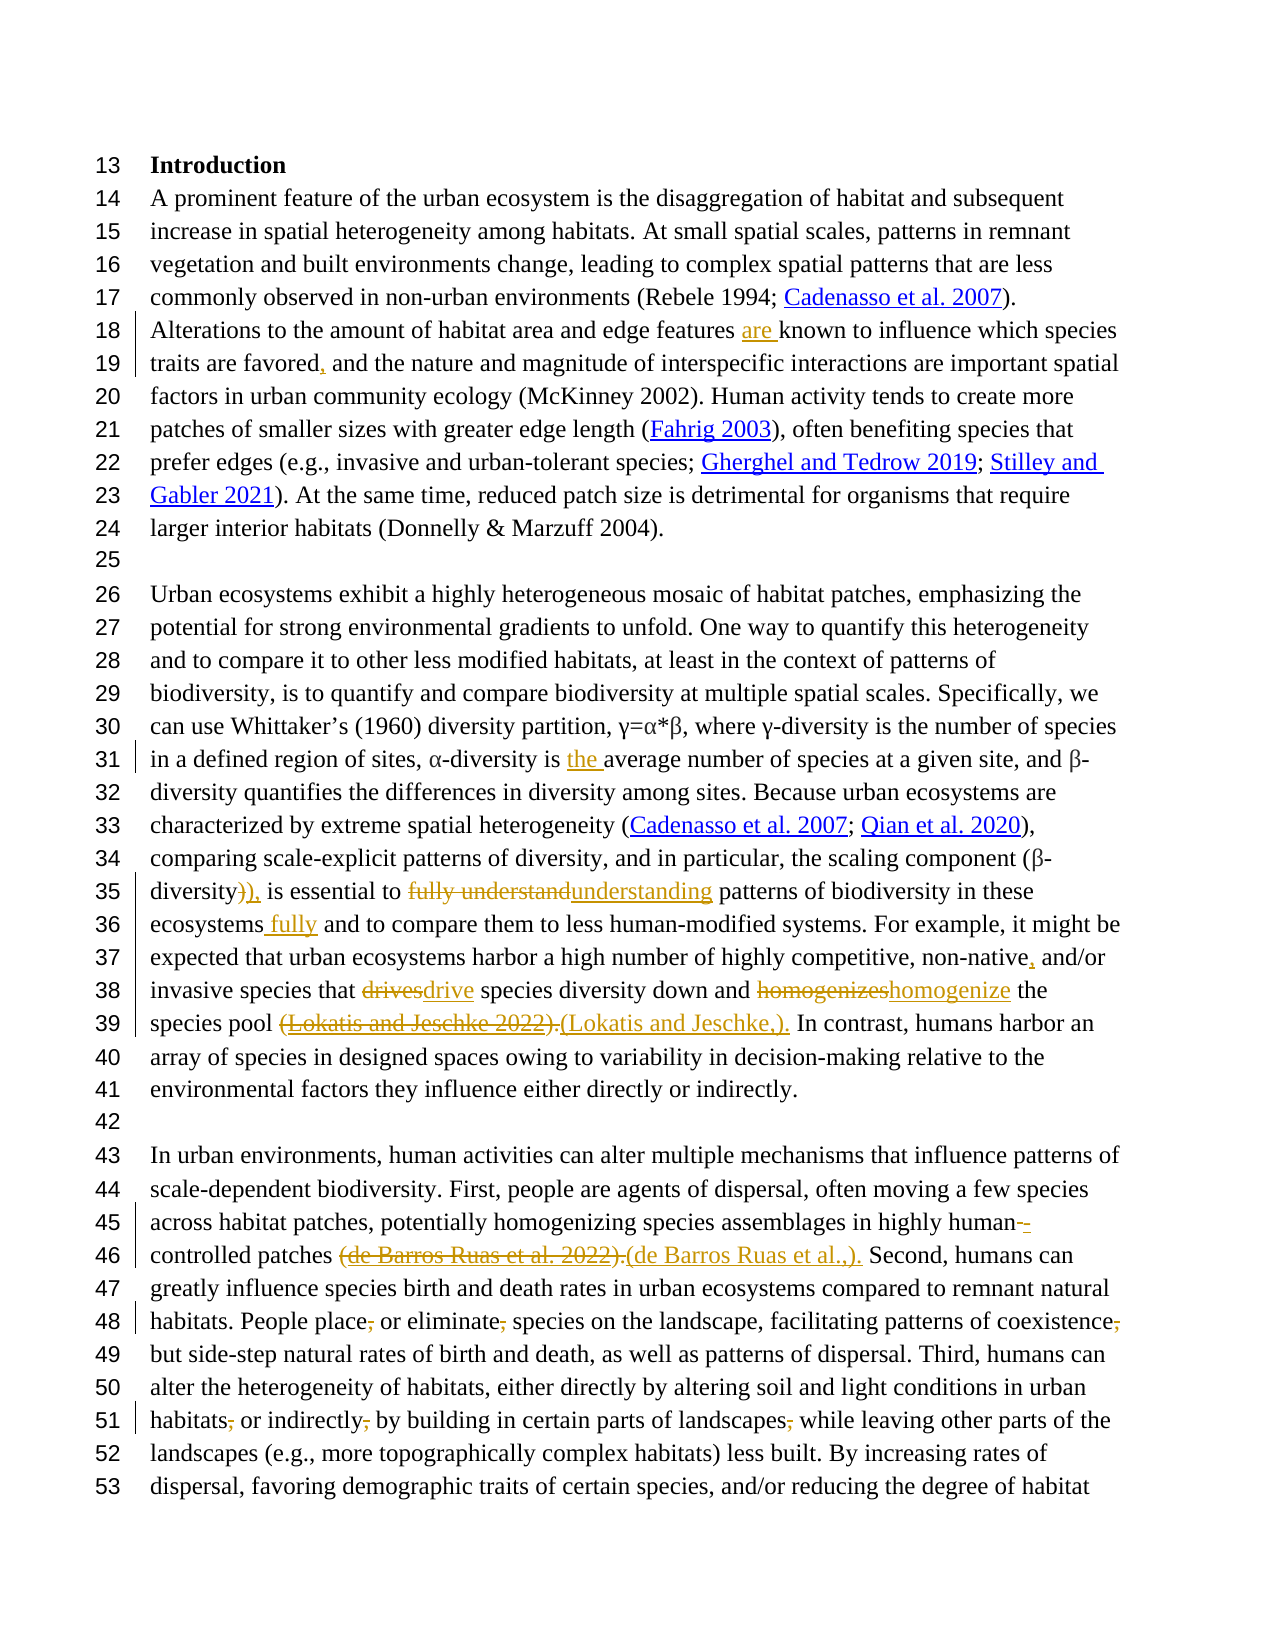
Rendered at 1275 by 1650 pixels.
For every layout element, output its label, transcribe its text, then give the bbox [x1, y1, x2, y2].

text A prominent feature of the urban ecosystem is the disaggregation of habitat and subsequent increase in spatial heterogeneity among habitats. At small spatial scales, patterns in remnant vegetation and built environments change, leading to complex spatial patterns that are less commonly observed in non-urban environments (Rebele 1994; Cadenasso et al. 2007). Alterations to the amount of habitat area and edge features known to influence which species traits are favored and the nature and magnitude of interspecific interactions are important spatial factors in urban community ecology (McKinney 2002). Human activity tends to create more patches of smaller sizes with greater edge length (Fahrig 2003), often benefiting species that prefer edges (e.g., invasive and urban-tolerant species; Gherghel and Tedrow 2019; Stilley and Gabler 2021). At the same time, reduced patch size is detrimental for organisms that require larger interior habitats (Donnelly & Marzuff 2004). [150, 183, 1125, 542]
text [150, 1141, 1125, 1499]
text Introduction [150, 150, 1125, 179]
text Urban ecosystems exhibit a highly heterogeneous mosaic of habitat patches, emphasizing the potential for strong environmental gradients to unfold. One way to quantify this heterogeneity and to compare it to other less modified habitats, at least in the context of patterns of biodiversity, is to quantify and compare biodiversity at multiple spatial scales. Specifically, we can use Whittaker’s (1960) diversity partition, γ=α*β, where γ-diversity is the number of species in a defined region of sites, α-diversity is average number of species at a given site, and β-diversity quantifies the differences in diversity among sites. Because urban ecosystems are characterized by extreme spatial heterogeneity (Cadenasso et al. 2007; Qian et al. 2020), comparing scale-explicit patterns of diversity, and in particular, the scaling component (β-diversity is essential to patterns of biodiversity in these ecosystems and to compare them to less human-modified systems. For example, it might be expected that urban ecosystems harbor a high number of highly competitive, non-native and/or invasive species that species diversity down and the species pool In contrast, humans harbor an array of species in designed spaces owing to variability in decision-making relative to the environmental factors they influence either directly or indirectly. [150, 579, 1125, 1103]
